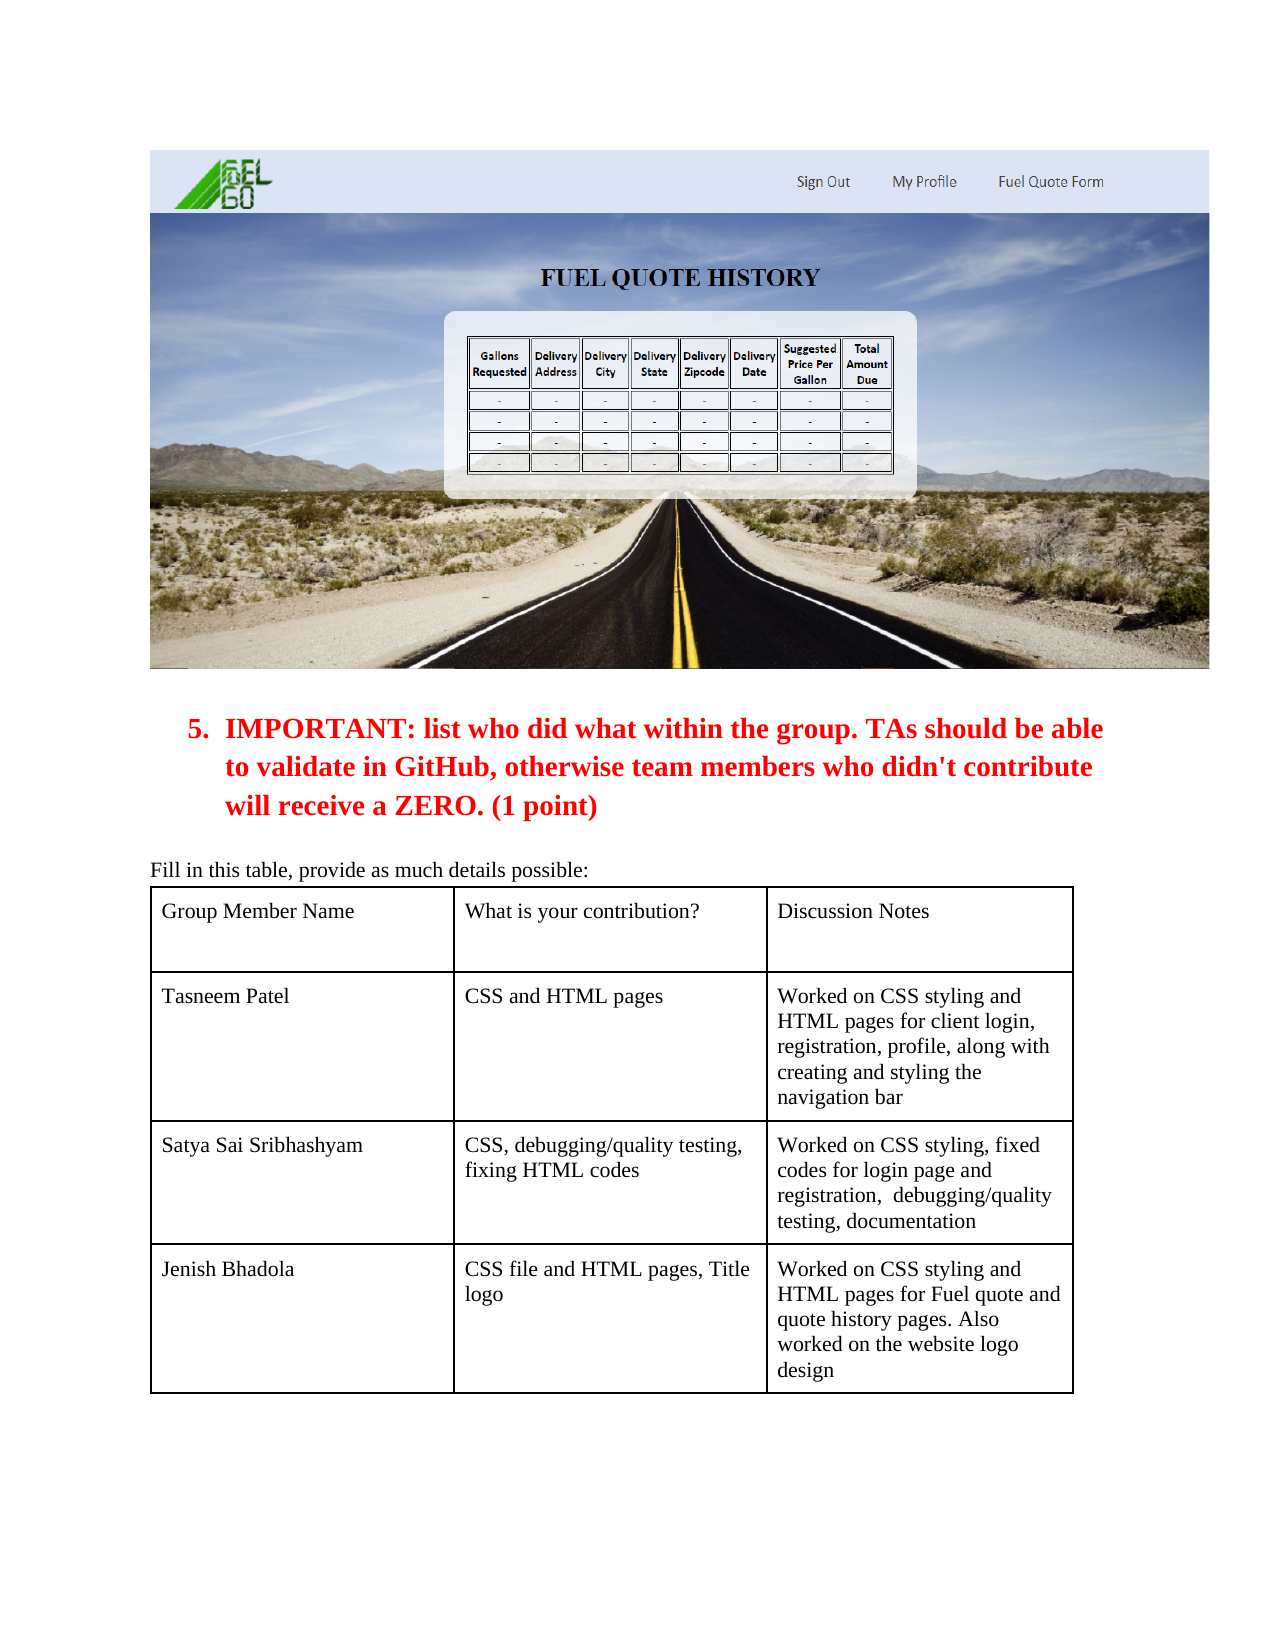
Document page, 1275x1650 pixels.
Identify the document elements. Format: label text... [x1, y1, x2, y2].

table_cell Jenish Bhadola [152, 1245, 453, 1392]
table_header What is your contribution? [455, 888, 766, 971]
table_cell Satya Sai Sribhashyam [152, 1122, 453, 1243]
table_cell Worked on CSS styling, fixed codes for login page and registration, debugging/quality testing, documentation [768, 1122, 1072, 1243]
table_cell CSS, debugging/quality testing, fixing HTML codes [455, 1122, 766, 1243]
text Fill in this table, provide as much details possible: [150, 857, 1125, 882]
table_cell CSS file and HTML pages, Title logo [455, 1245, 766, 1392]
list IMPORTANT: list who did what within the group. TAs should be able to validate in GitHub, otherwise team members who didn't contribute will receive a ZERO. (1 point) [187, 711, 1125, 821]
table_header Discussion Notes [768, 888, 1072, 971]
picture [150, 150, 1210, 669]
table_cell Worked on CSS styling and HTML pages for Fuel quote and quote history pages. Also worked on the website logo design [768, 1245, 1072, 1392]
table_cell CSS and HTML pages [455, 973, 766, 1119]
table_header Group Member Name [152, 888, 453, 971]
table_cell Worked on CSS styling and HTML pages for client login, registration, profile, along with creating and styling the navigation bar [768, 973, 1072, 1119]
table_cell Tasneem Patel [152, 973, 453, 1119]
